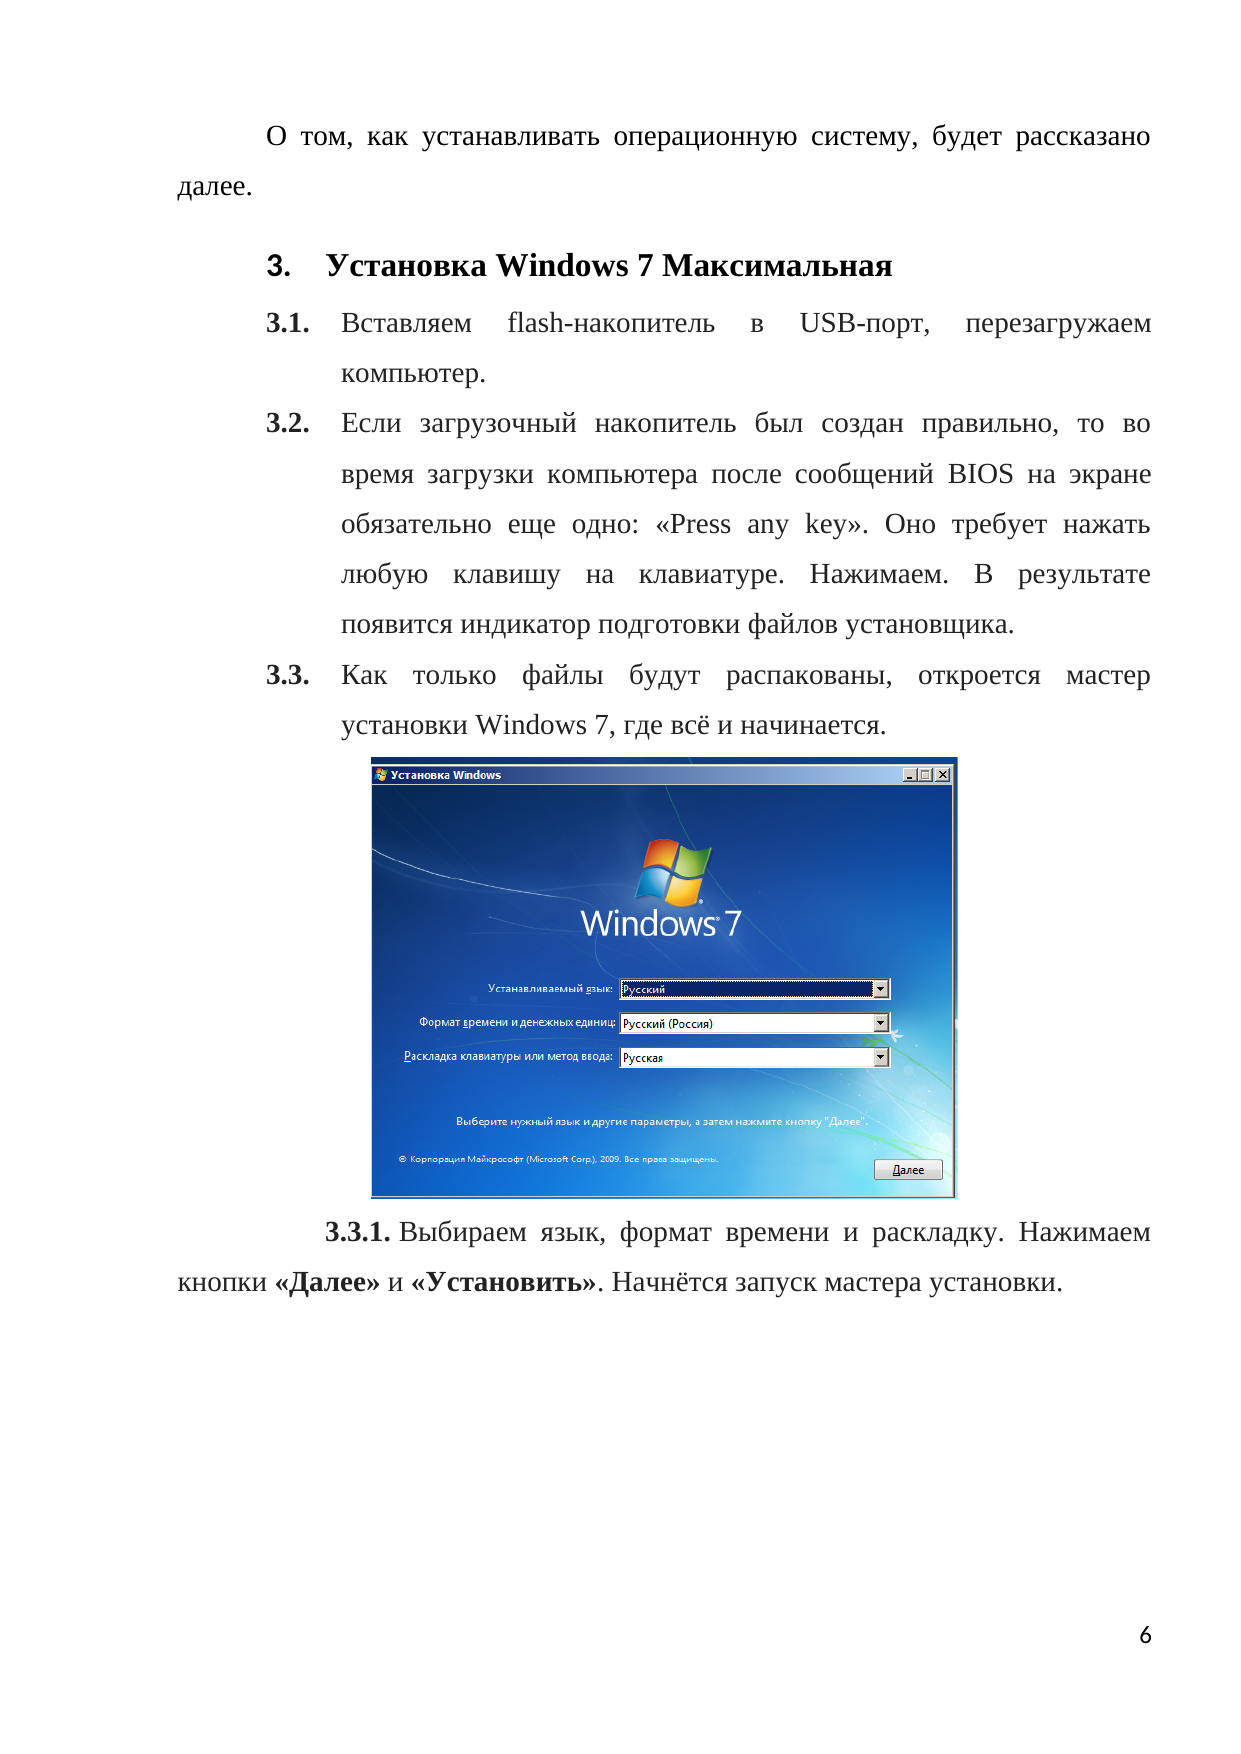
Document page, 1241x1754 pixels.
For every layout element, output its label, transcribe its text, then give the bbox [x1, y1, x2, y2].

list Если загрузочный накопитель был создан правильно, то во время загрузки компьютера после сообщений BIOS на экране обязательно еще одно: «Press any key». Оно требует нажать любую клавишу на клавиатуре. Нажимаем. В результате появится индикатор подготовки файлов установщика. [266, 405, 1152, 640]
list Как только файлы будут распакованы, откроется мастер установки Windows 7, где всё и начинается. [266, 657, 1152, 741]
list Выбираем язык, формат времени и раскладку. Нажимаем кнопки «Далее» и «Установить». Начнётся запуск мастера установки. [177, 1214, 1152, 1297]
picture [371, 757, 958, 1199]
text О том, как устанавливать операционную систему, будет рассказано далее. [177, 118, 1152, 202]
list Установка Windows 7 Максимальная [177, 244, 1152, 284]
list Вставляем flash-накопитель в USB-порт, перезагружаем компьютер. [266, 305, 1152, 389]
